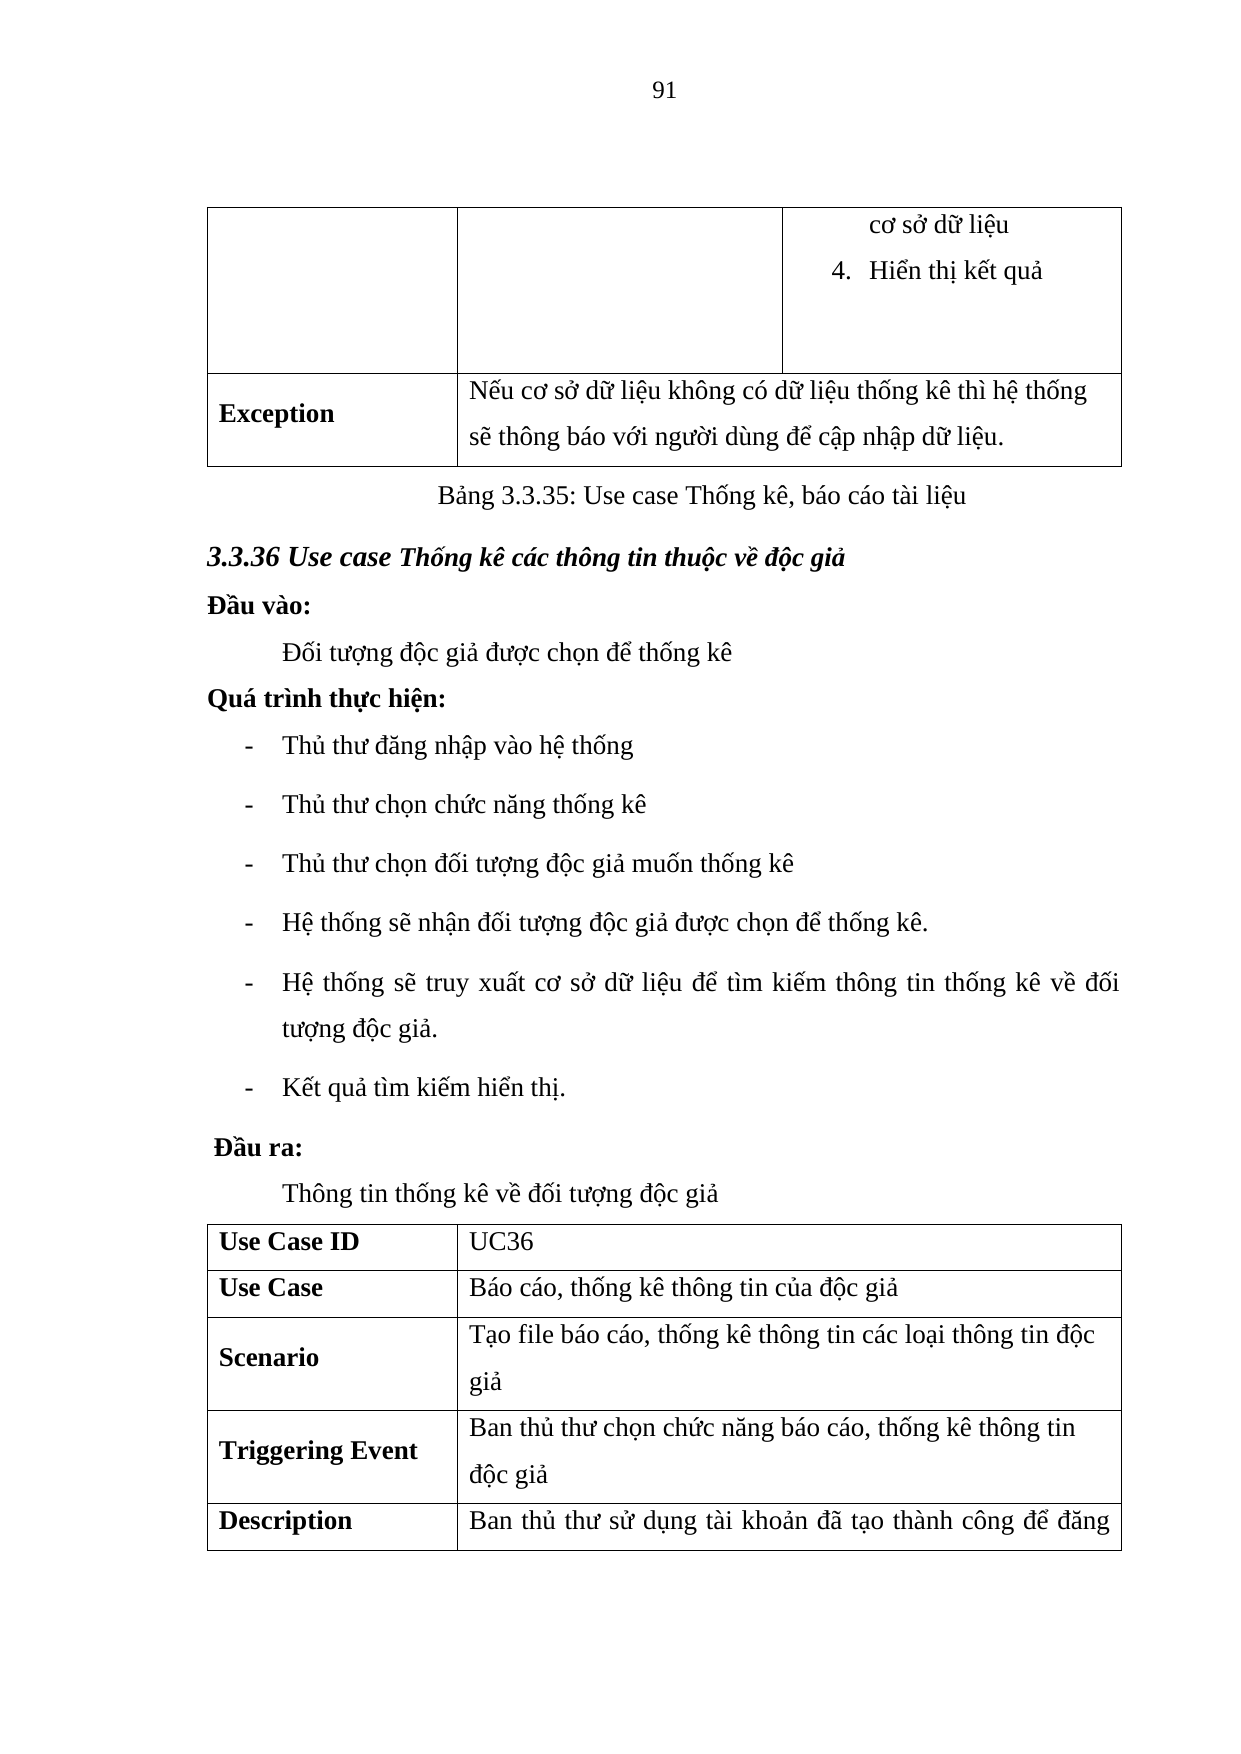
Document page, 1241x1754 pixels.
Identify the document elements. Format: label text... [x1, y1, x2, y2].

table_header Use Case ID [208, 1225, 457, 1270]
table_cell Nếu cơ sở dữ liệu không có dữ liệu thống kê thì hệ thống sẽ thông báo với người dùng để cập nhập dữ liệu. [458, 374, 1121, 466]
text 3.3.36 Use case Thống kê các thông tin thuộc về độc giả [207, 539, 1122, 572]
list Hệ thống sẽ truy xuất cơ sở dữ liệu để tìm kiếm thông tin thống kê về đối tượng độc giả. [244, 966, 1122, 1043]
table_cell Scenario [208, 1318, 457, 1410]
table_cell Use Case [208, 1271, 457, 1317]
text Quá trình thực hiện: [207, 682, 1122, 713]
text Bảng 3.3.35: Use case Thống kê, báo cáo tài liệu [207, 479, 1122, 511]
table_header UC36 [458, 1225, 1121, 1270]
text Đối tượng độc giả được chọn để thống kê [207, 636, 1122, 667]
list Thủ thư chọn đối tượng độc giả muốn thống kê [244, 847, 1122, 878]
table_cell Exception [208, 374, 457, 466]
table_cell Ban thủ thư chọn chức năng báo cáo, thống kê thông tin độc giả [458, 1411, 1121, 1503]
list Thủ thư chọn chức năng thống kê [244, 788, 1122, 819]
text Đầu ra: [207, 1131, 1122, 1162]
table_cell Triggering Event [208, 1411, 457, 1503]
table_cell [783, 208, 1121, 373]
table_cell Description [208, 1504, 457, 1549]
text Thông tin thống kê về đối tượng độc giả [207, 1177, 1122, 1208]
list Kết quả tìm kiếm hiển thị. [244, 1071, 1122, 1103]
text Đầu vào: [207, 589, 1122, 620]
list Thủ thư đăng nhập vào hệ thống [244, 729, 1122, 760]
table_cell Báo cáo, thống kê thông tin của độc giả [458, 1271, 1121, 1317]
list Hệ thống sẽ nhận đối tượng độc giả được chọn để thống kê. [244, 906, 1122, 938]
table_cell Tạo file báo cáo, thống kê thông tin các loại thông tin độc giả [458, 1318, 1121, 1410]
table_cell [458, 208, 782, 373]
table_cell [458, 1504, 1121, 1549]
